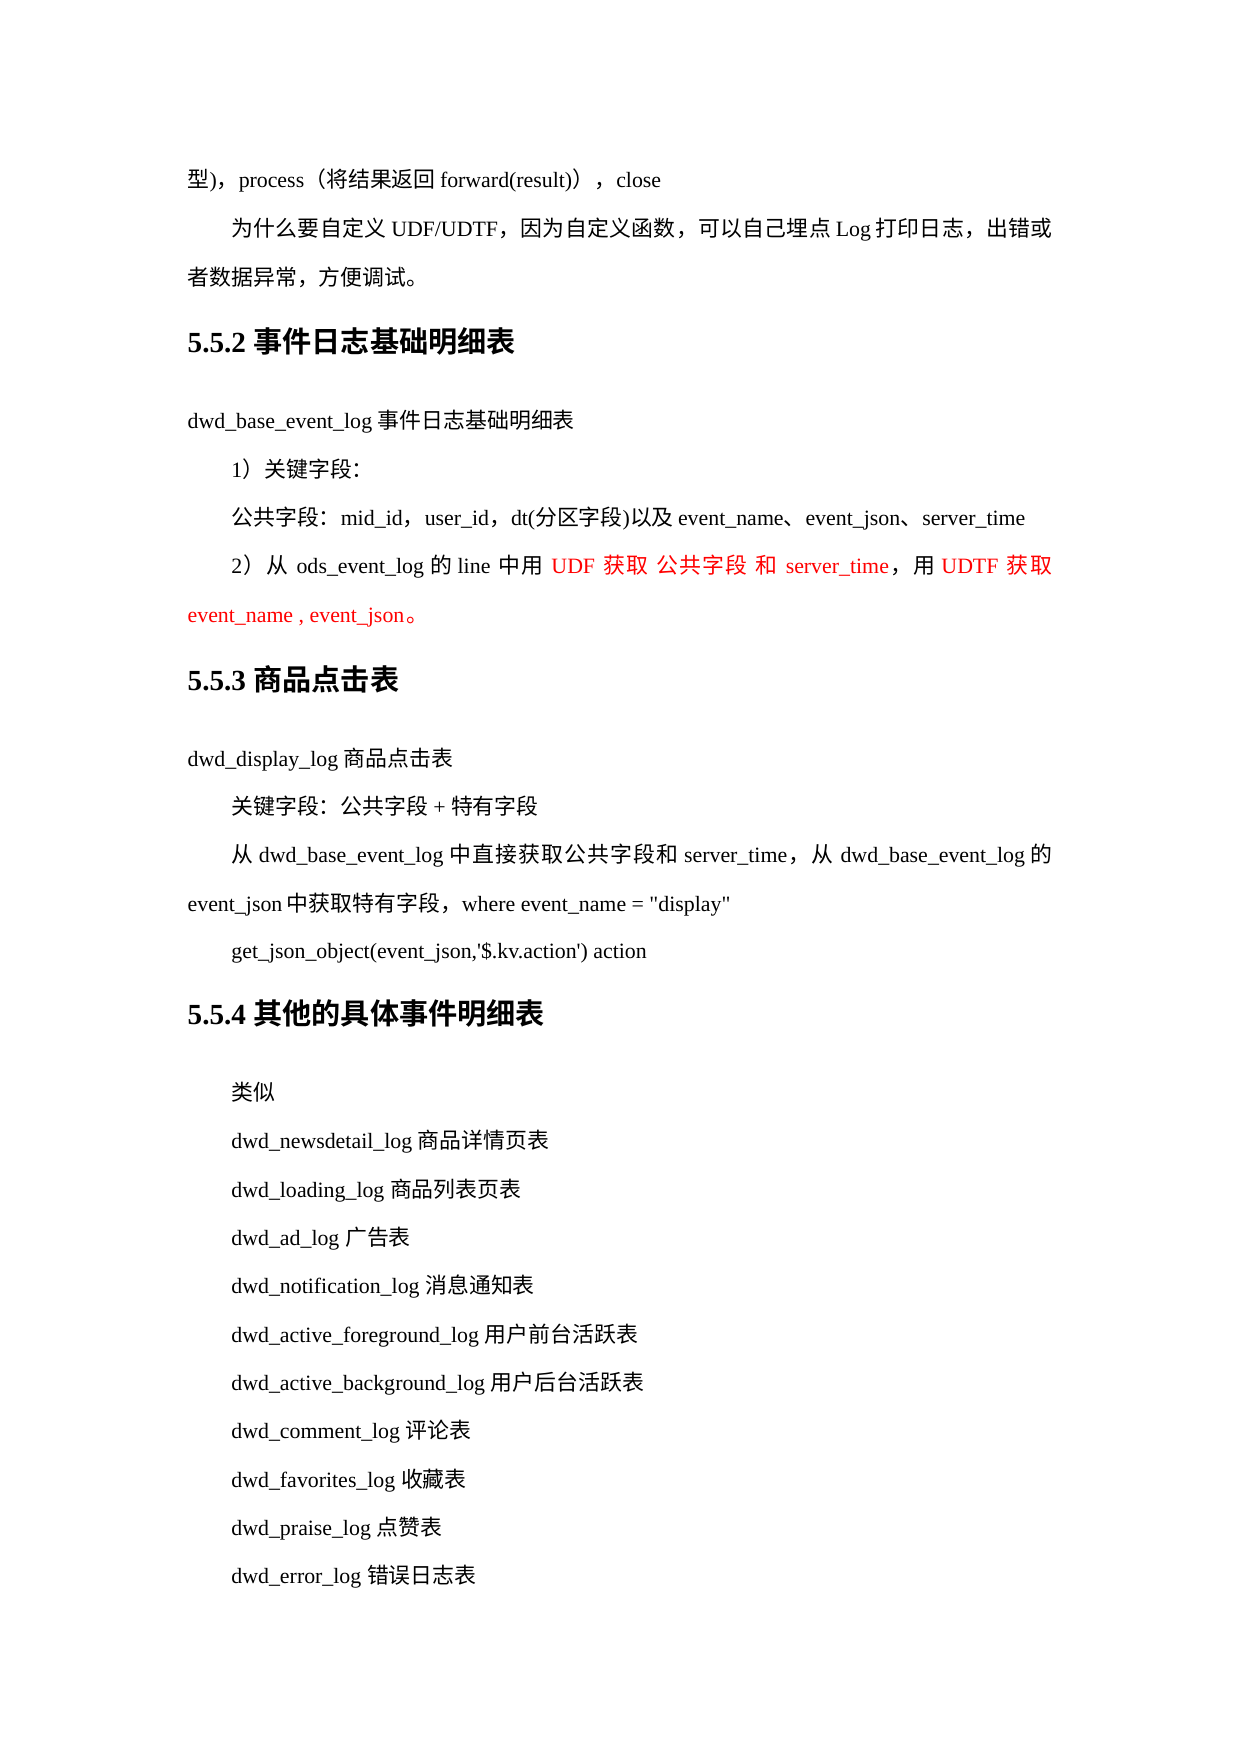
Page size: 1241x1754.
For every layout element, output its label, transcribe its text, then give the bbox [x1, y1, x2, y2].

subtitle 5.5.3 商品点击表 [187, 645, 1053, 710]
text dwd_favorites_log 收藏表 [231, 1461, 1053, 1494]
text dwd_base_event_log 事件日志基础明细表 [187, 403, 1053, 435]
text dwd_comment_log 评论表 [231, 1413, 1053, 1445]
text dwd_newsdetail_log 商品详情页表 [231, 1123, 1053, 1155]
text dwd_ad_log 广告表 [231, 1219, 1053, 1252]
text 公共字段：mid_id，user_id，dt(分区字段)以及event_name、event_json、server_time [187, 499, 1053, 532]
text dwd_active_background_log 用户后台活跃表 [231, 1364, 1053, 1397]
text 2）从 ods_event_log的line 中用 UDF 获取 公共字段 和 server_time，用UDTF 获取 event_name , event_json 。 [187, 548, 1053, 629]
text dwd_display_log 商品点击表 [187, 740, 1053, 773]
text 从dwd_base_event_log中直接获取公共字段和server_time，从 dwd_base_event_log的 event_json中获取特有字段，where event_name = "display" [187, 837, 1053, 918]
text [187, 162, 1053, 194]
text get_json_object(event_json,'$.kv.action') action [187, 934, 1053, 967]
text 类似 [231, 1074, 1053, 1107]
text 1）关键字段： [187, 451, 1053, 484]
subtitle 5.5.4 其他的具体事件明细表 [187, 979, 1053, 1044]
text dwd_active_foreground_log 用户前台活跃表 [231, 1316, 1053, 1349]
text dwd_loading_log 商品列表页表 [231, 1171, 1053, 1204]
text dwd_praise_log 点赞表 [231, 1509, 1053, 1542]
text dwd_notification_log 消息通知表 [231, 1268, 1053, 1300]
text 为什么要自定义UDF/UDTF，因为自定义函数，可以自己埋点Log打印日志，出错或者数据异常，方便调试。 [187, 210, 1053, 292]
subtitle 5.5.2 事件日志基础明细表 [187, 307, 1053, 372]
text dwd_error_log 错误日志表 [231, 1558, 1053, 1590]
text 关键字段：公共字段 + 特有字段 [187, 789, 1053, 821]
